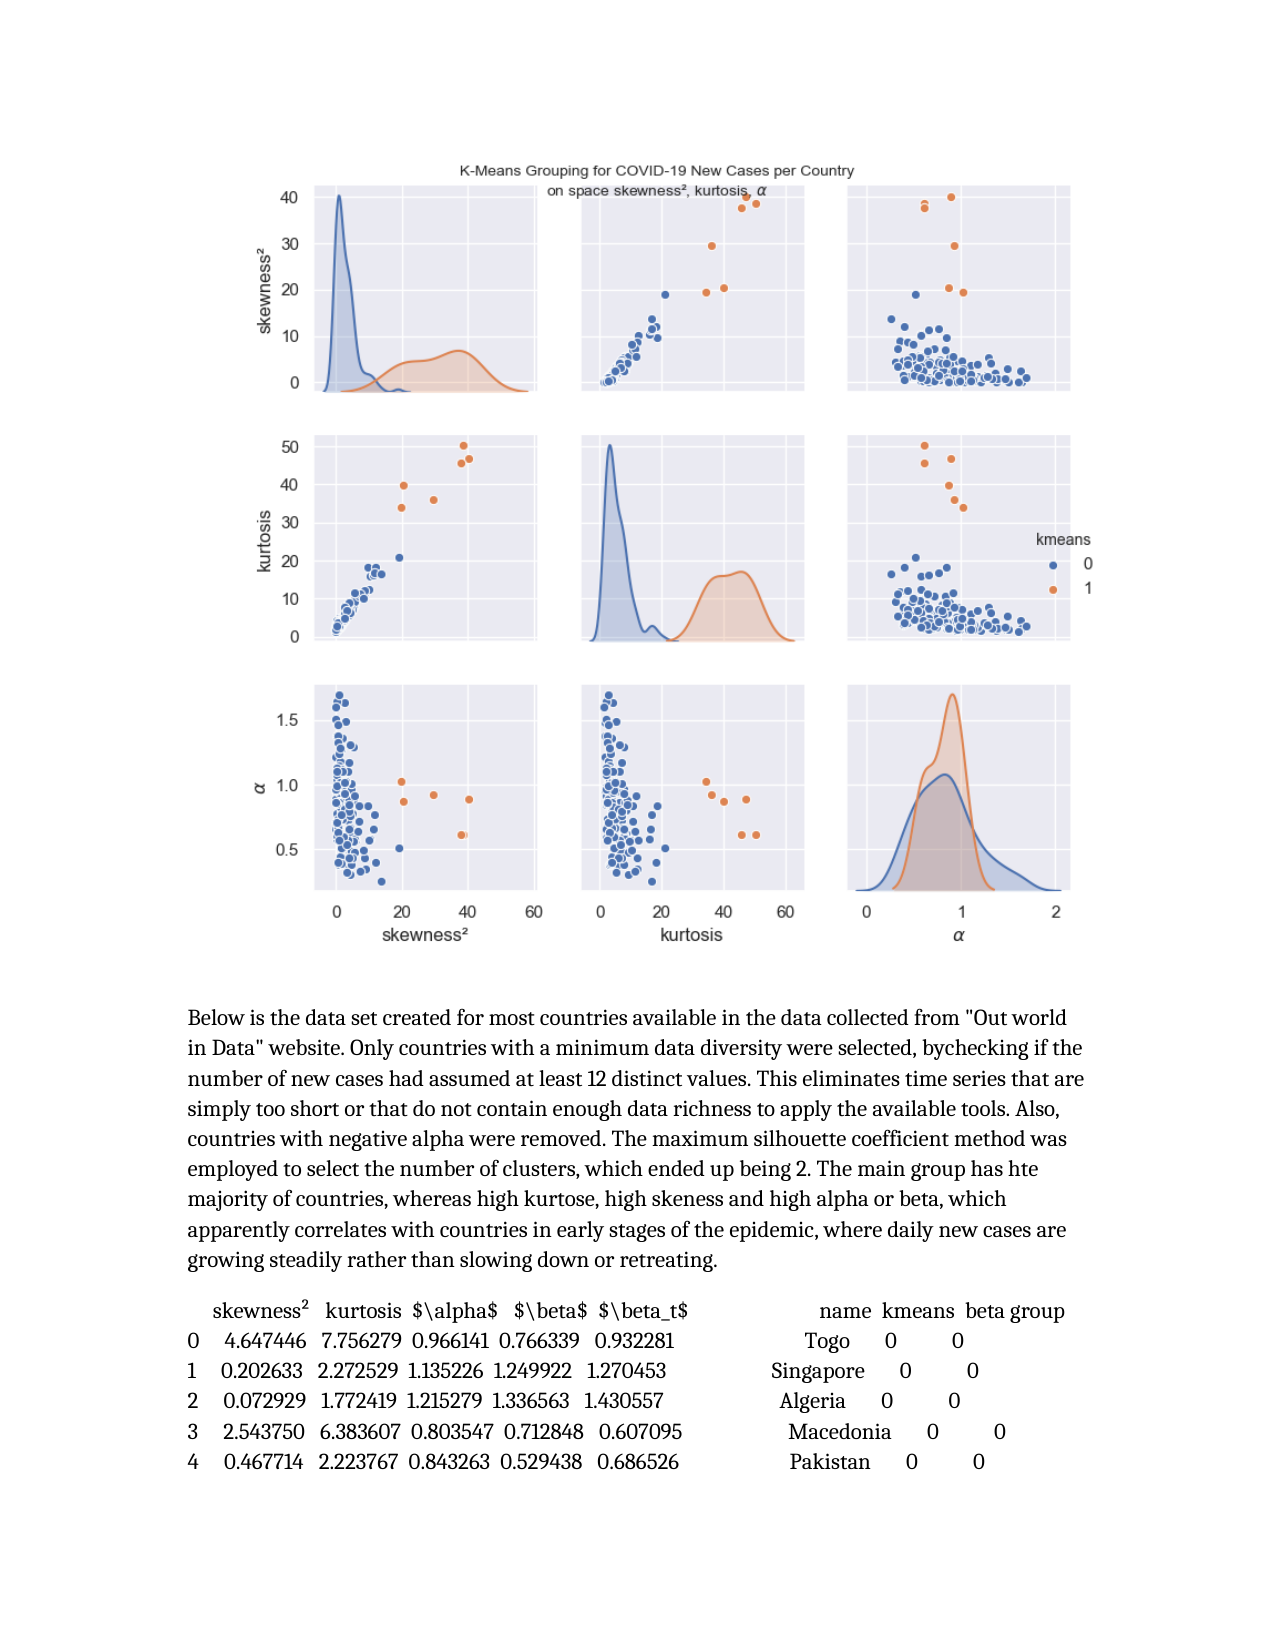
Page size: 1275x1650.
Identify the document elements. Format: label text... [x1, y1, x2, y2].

picture [206, 150, 1107, 981]
text Below is the data set created for most countries available in the data collected from "Out world in Data" website. Only countries with a minimum data diversity were selected, bychecking if the number of new cases had assumed at least 12 distinct values. This eliminates time series that are simply too short or that do not contain enough data richness to apply the available tools. Also, countries with negative alpha were removed. The maximum silhouette coefficient method was employed to select the number of clusters, which ended up being 2. The main group has hte majority of countries, whereas high kurtose, high skeness and high alpha or beta, which apparently correlates with countries in early stages of the epidemic, where daily new cases are growing steadily rather than slowing down or retreating. [187, 1005, 1087, 1273]
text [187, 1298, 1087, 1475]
